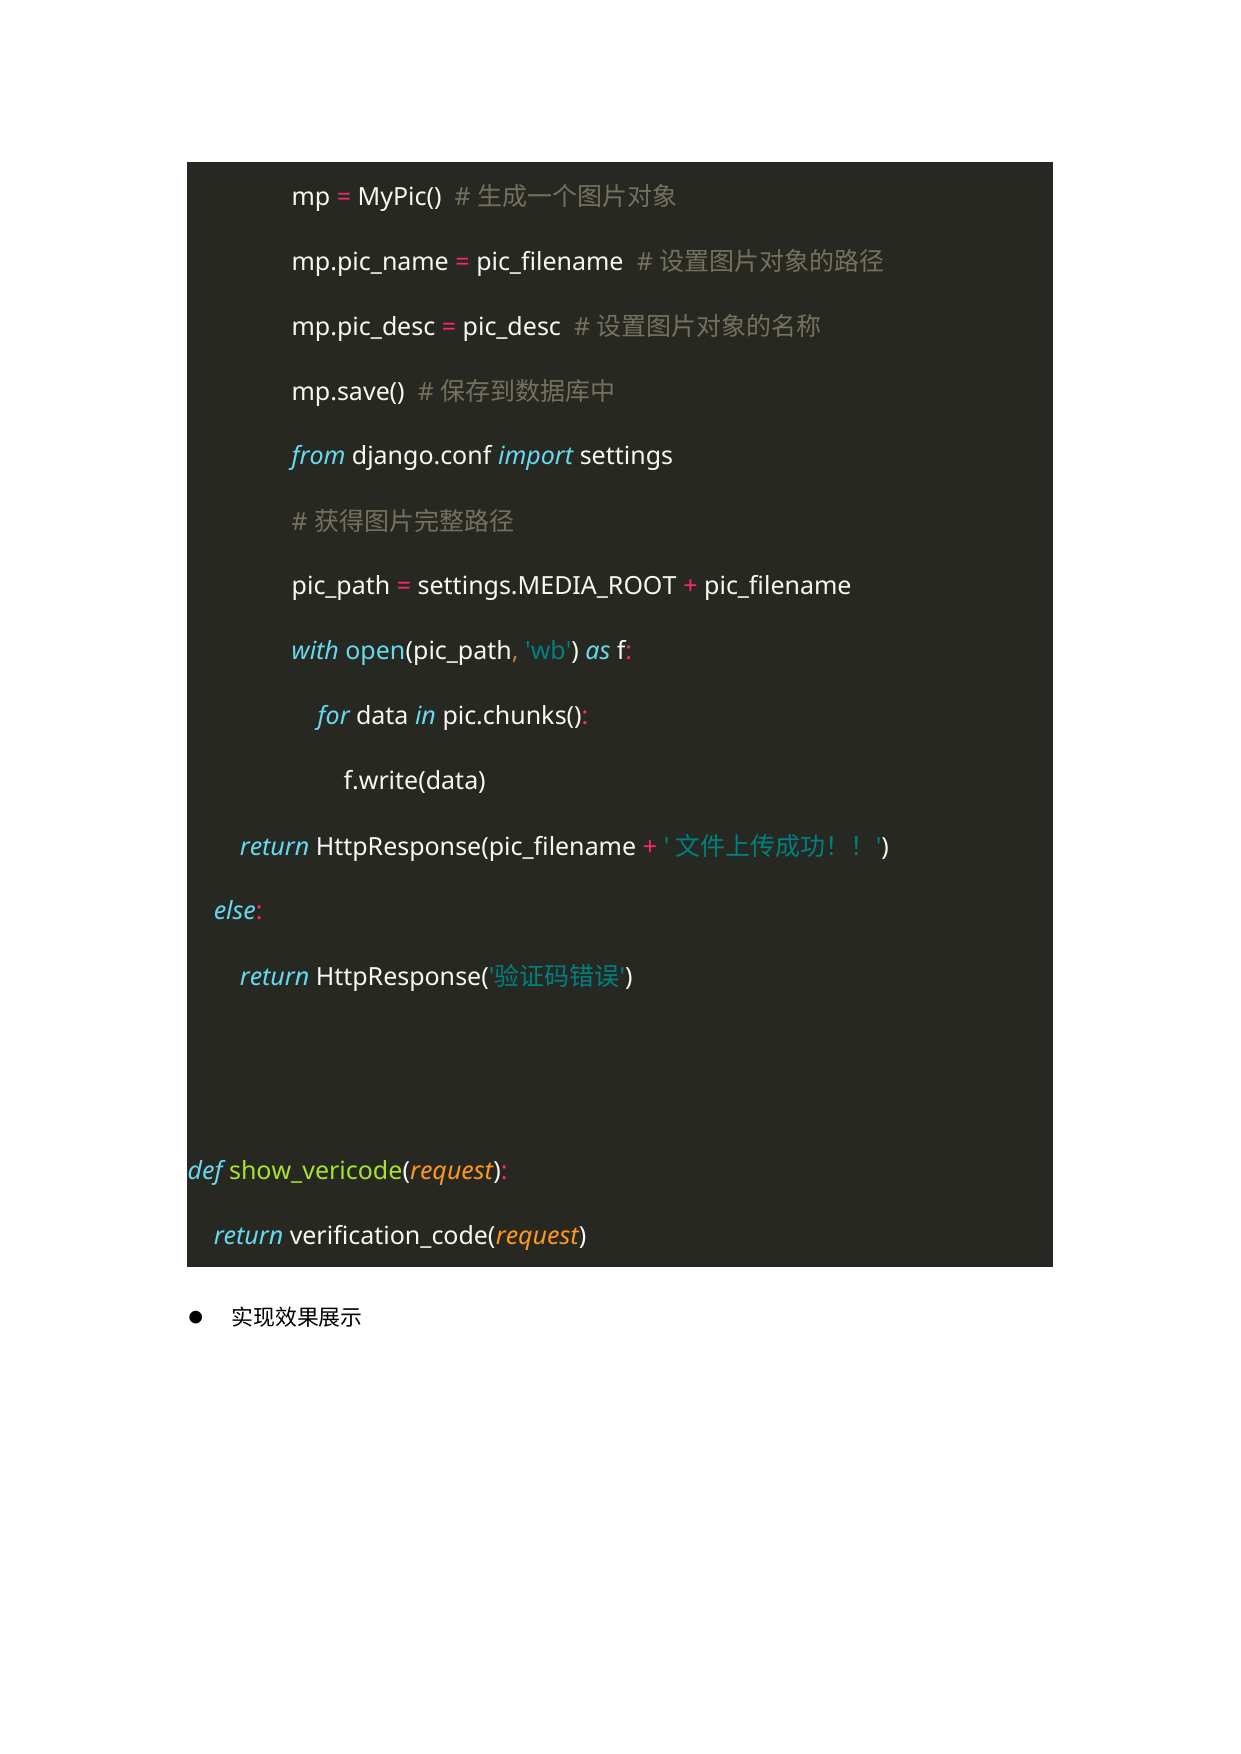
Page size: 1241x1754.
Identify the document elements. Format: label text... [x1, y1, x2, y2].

list 实现效果展示 [187, 1299, 1053, 1332]
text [187, 162, 1053, 1267]
